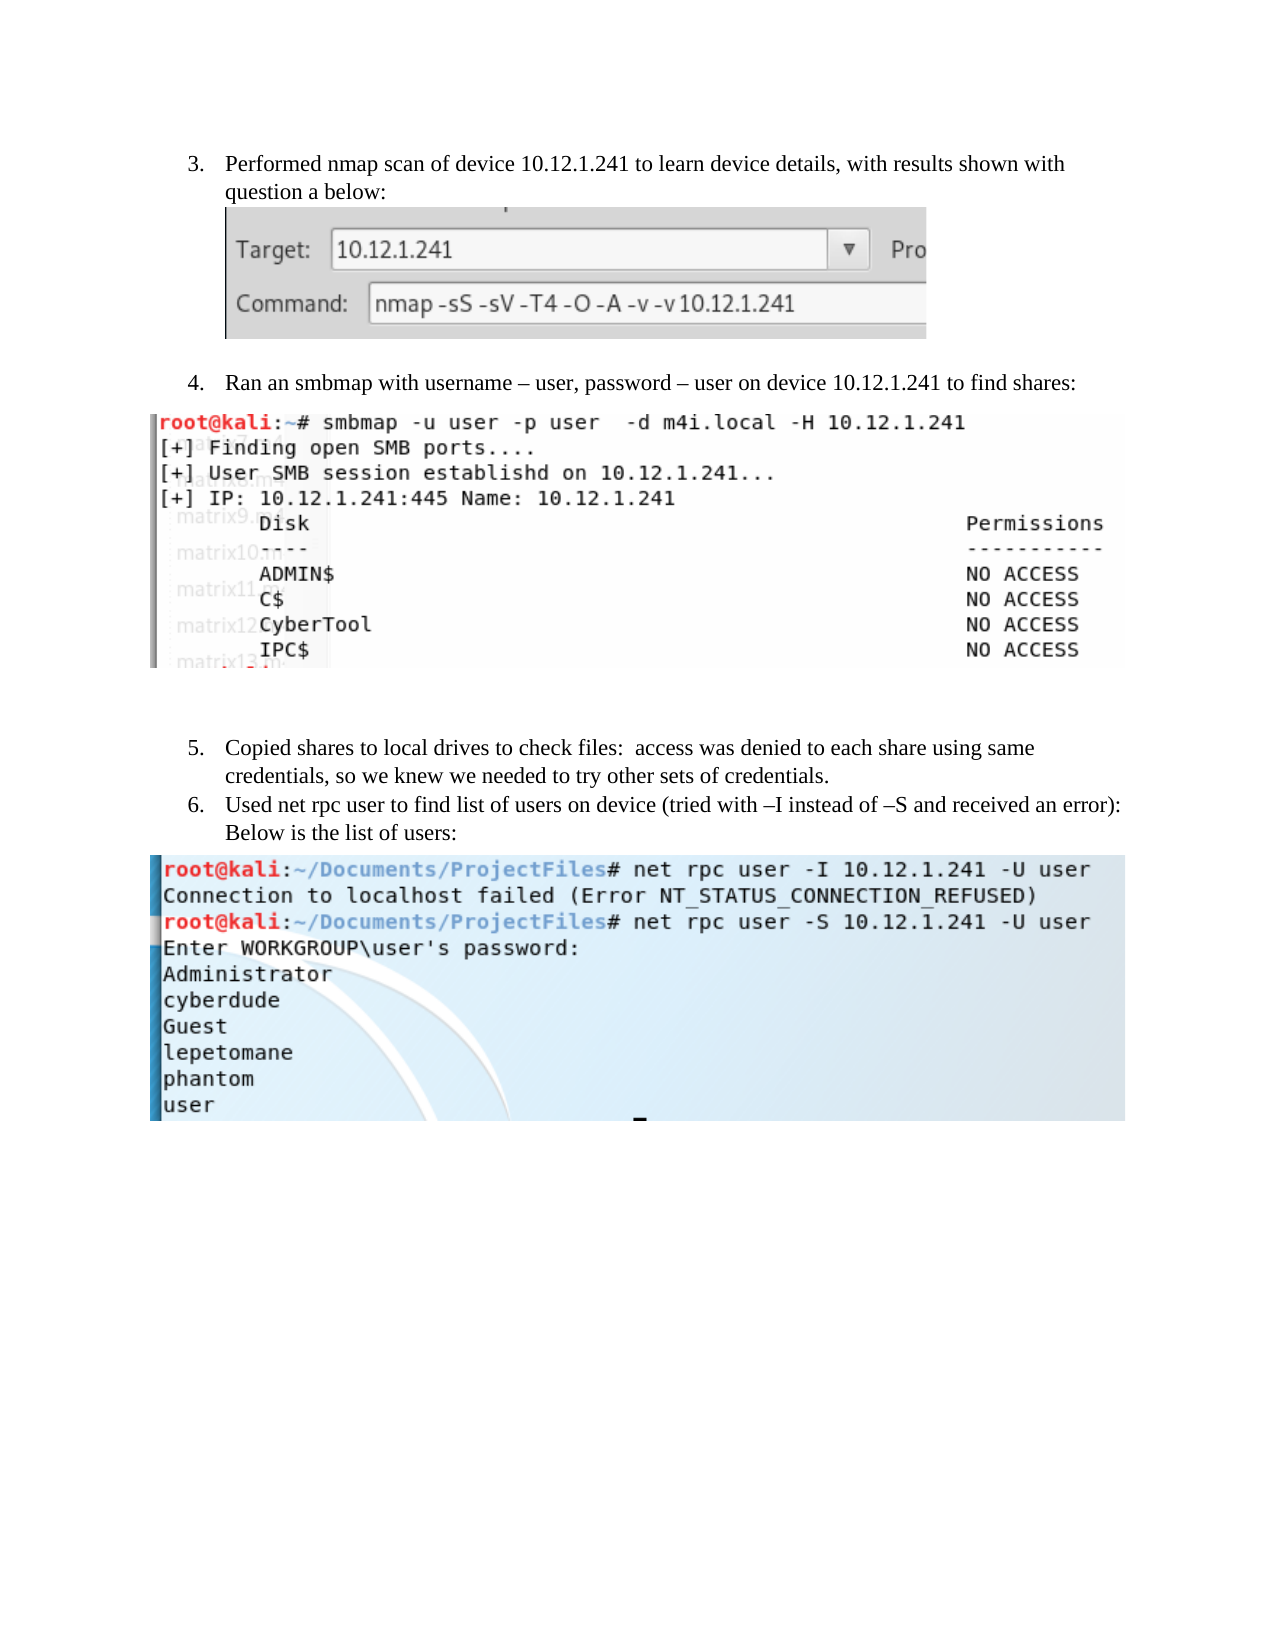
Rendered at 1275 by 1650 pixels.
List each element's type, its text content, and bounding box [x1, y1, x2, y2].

list Used net rpc user to find list of users on device (tried with –I instead of –S and received an error): Below is the list of users: [187, 791, 1125, 846]
picture [225, 207, 927, 339]
list Copied shares to local drives to check files: access was denied to each share using same credentials, so we knew we needed to try other sets of credentials. [187, 734, 1125, 789]
list Ran an smbmap with username – user, password – user on device 10.12.1.241 to find shares: [187, 369, 1125, 395]
picture [150, 414, 1125, 668]
picture [150, 855, 1125, 1121]
